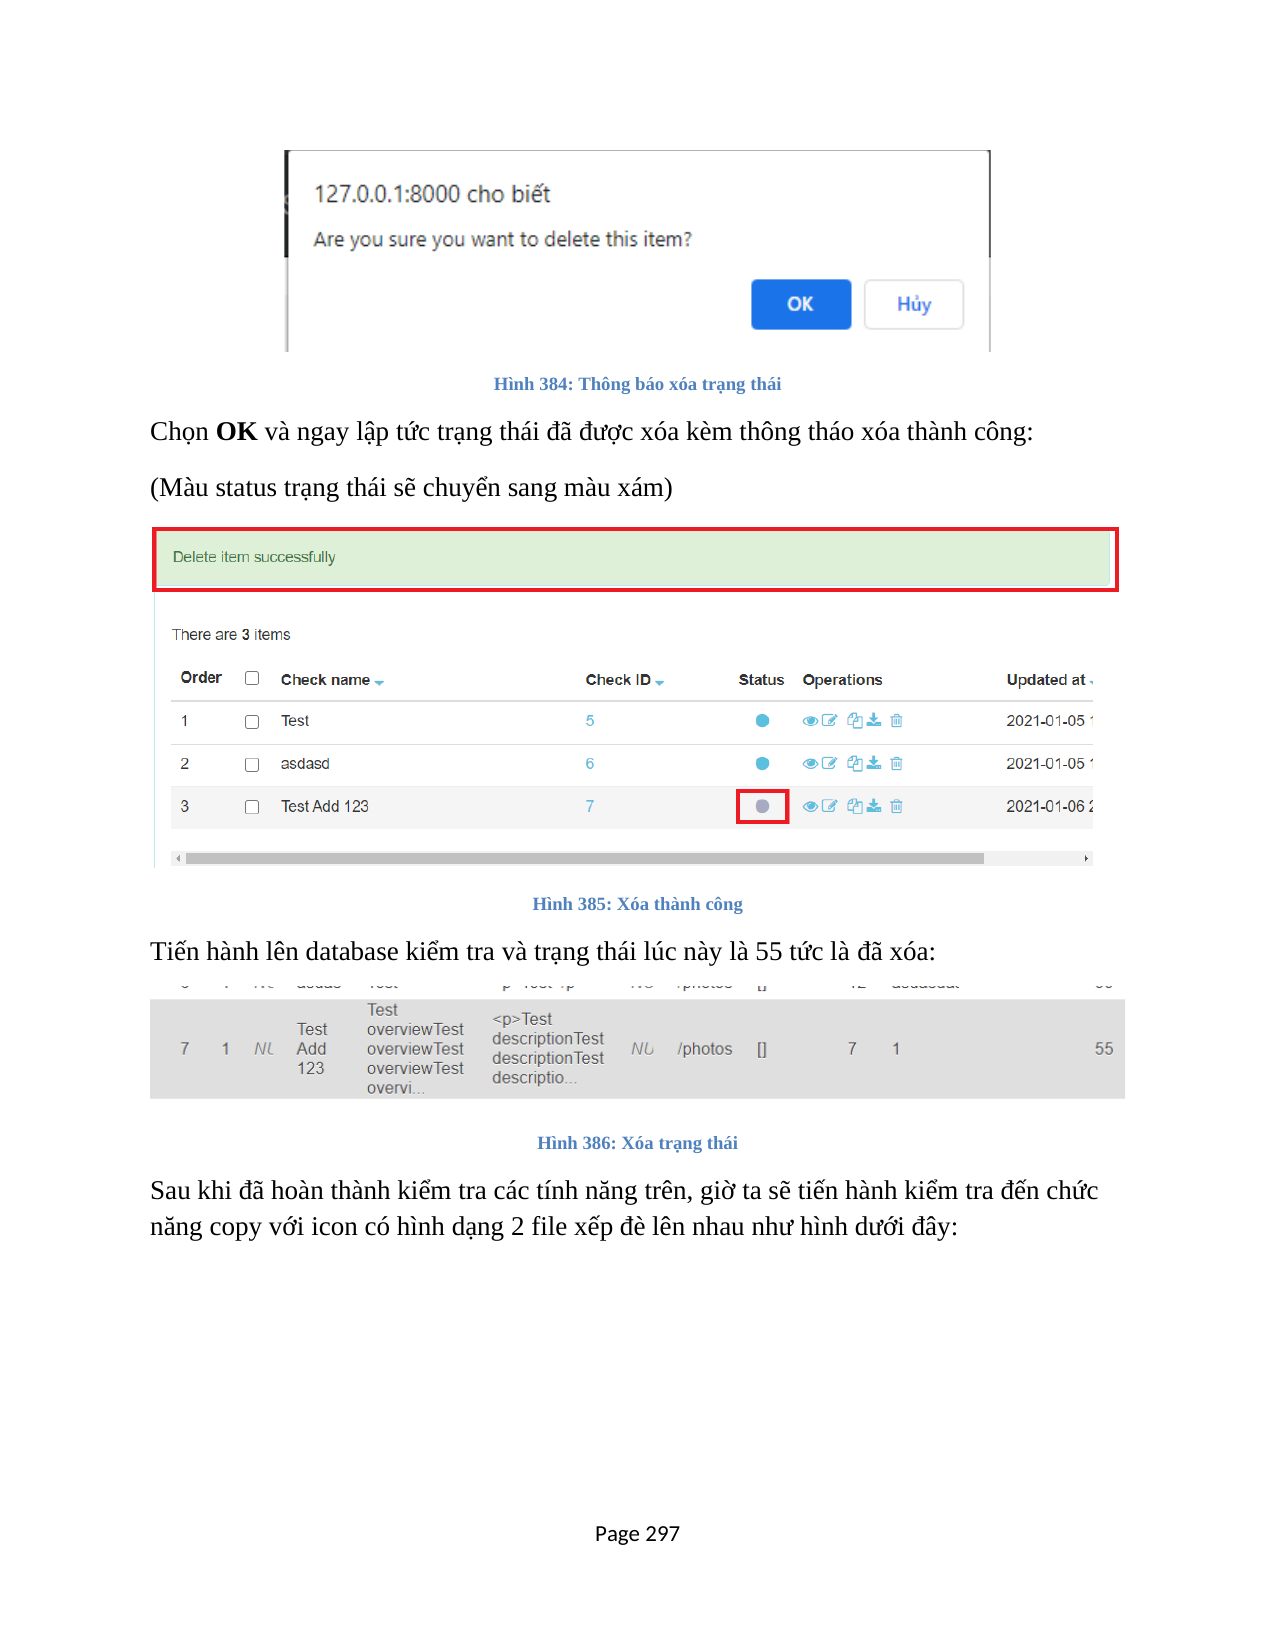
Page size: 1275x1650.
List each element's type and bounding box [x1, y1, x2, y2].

picture [284, 150, 991, 352]
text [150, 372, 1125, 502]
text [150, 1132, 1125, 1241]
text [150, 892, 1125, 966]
picture [150, 986, 1125, 1107]
picture [150, 527, 1125, 868]
